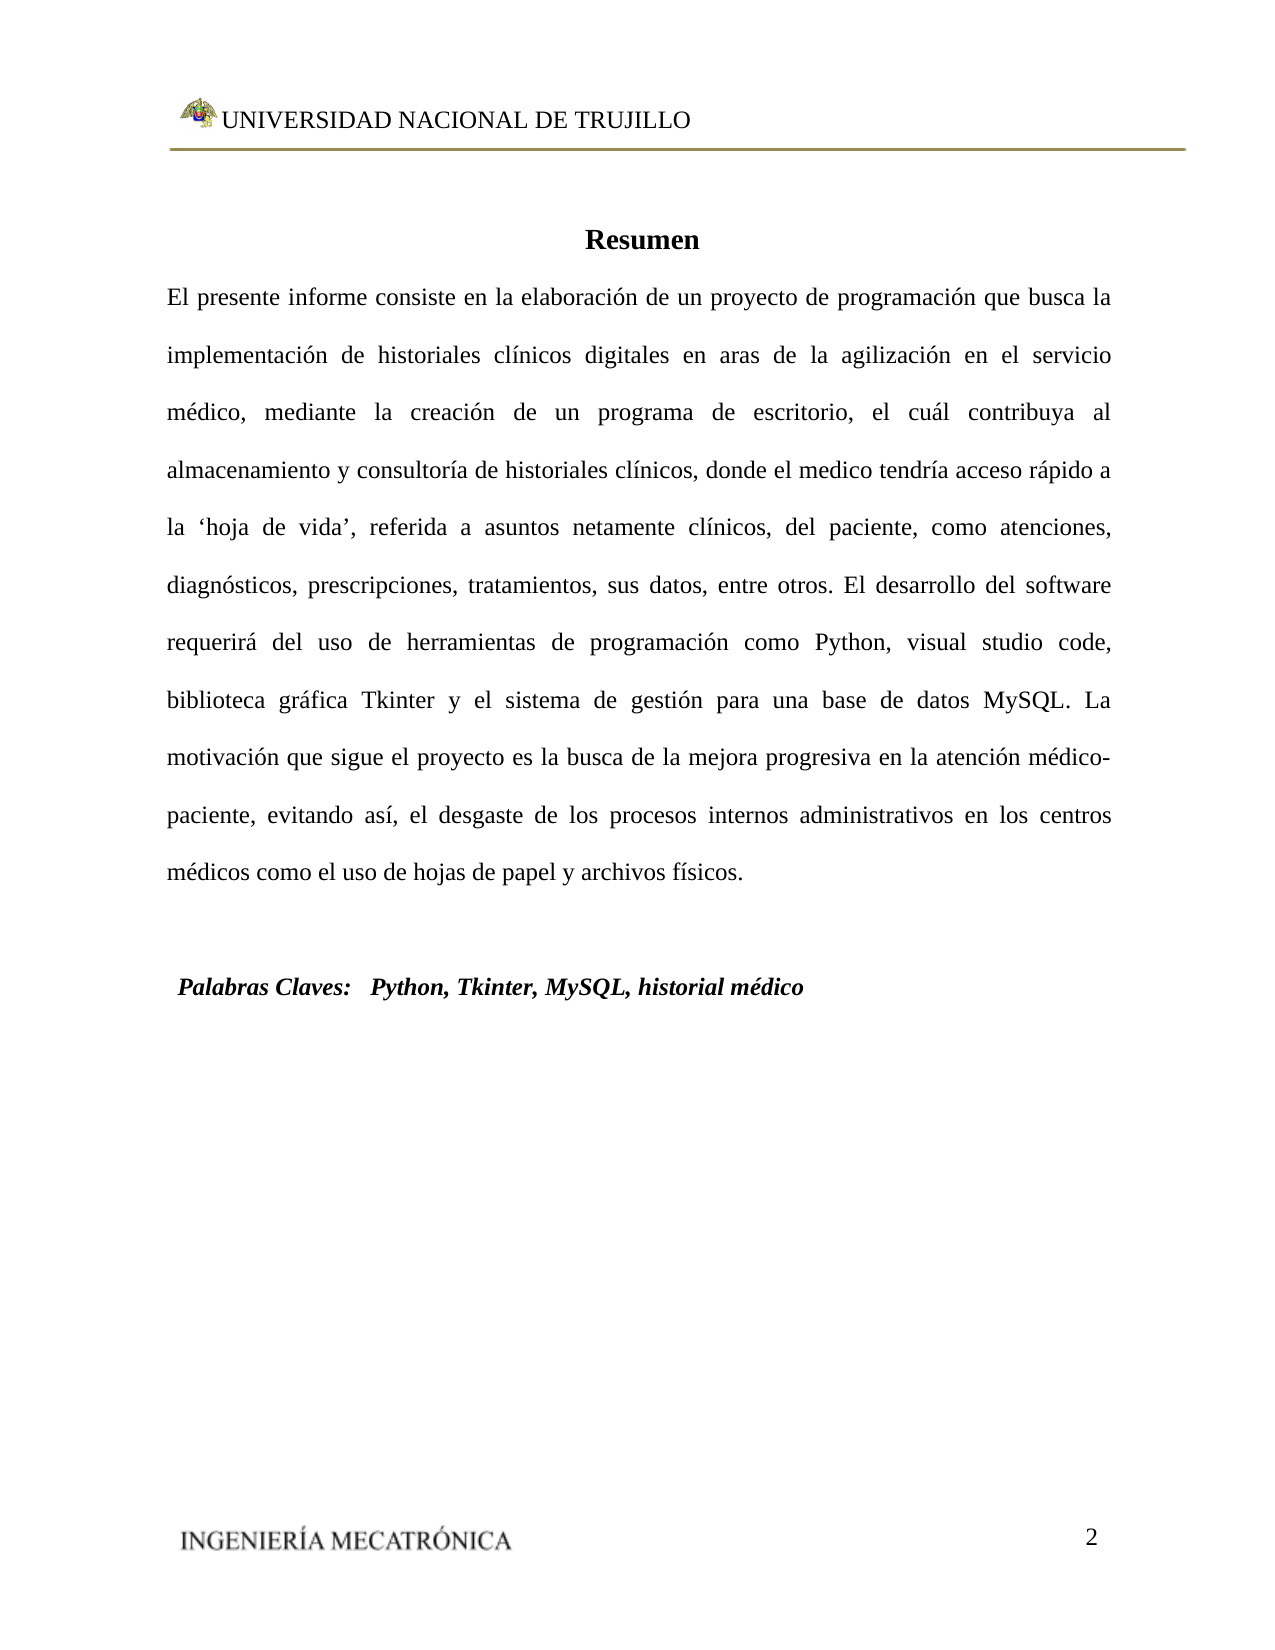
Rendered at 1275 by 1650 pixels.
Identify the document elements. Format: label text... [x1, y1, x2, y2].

picture [166, 1509, 559, 1571]
subtitle Resumen [291, 222, 993, 256]
text El presente informe consiste en la elaboración de un proyecto de programación que busca la implementación de historiales clínicos digitales en aras de la agilización en el servicio médico, mediante la creación de un programa de escritorio, el cuál contribuya al almacenamiento y consultoría de historiales clínicos, donde el medico tendría acceso rápido a la ‘hoja de vida’, referida a asuntos netamente clínicos, del paciente, como atenciones, diagnósticos, prescripciones, tratamientos, sus datos, entre otros. El desarrollo del software requerirá del uso de herramientas de programación como Python, visual studio code, biblioteca gráfica Tkinter y el sistema de gestión para una base de datos MySQL. La motivación que sigue el proyecto es la busca de la mejora progresiva en la atención médico-paciente, evitando así, el desgaste de los procesos internos administrativos en los centros médicos como el uso de hojas de papel y archivos físicos. [167, 282, 1112, 886]
text Palabras Claves: Python, Tkinter, MySQL, historial médico [177, 972, 1112, 1001]
picture [180, 97, 218, 129]
